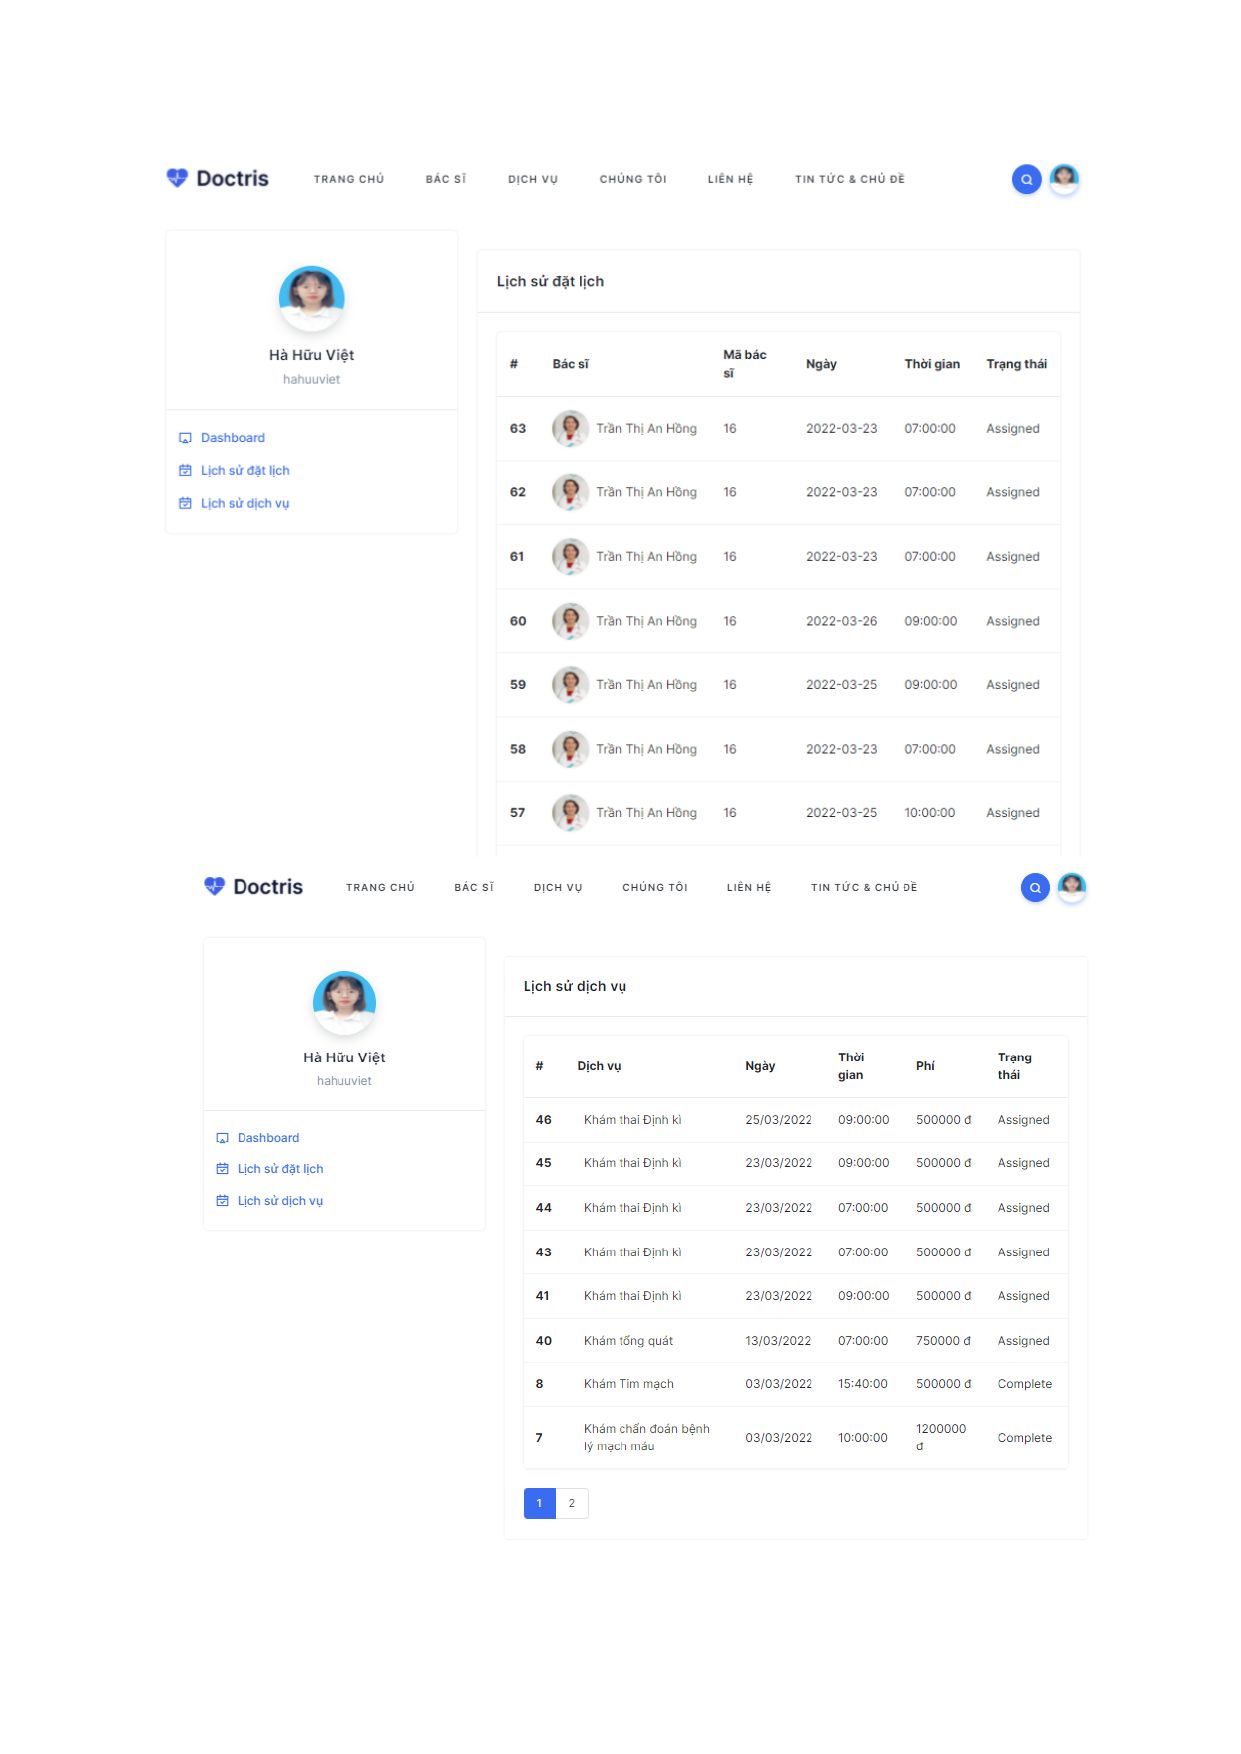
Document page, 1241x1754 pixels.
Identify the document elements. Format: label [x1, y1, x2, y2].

picture [150, 150, 1093, 857]
picture [150, 862, 1093, 1542]
